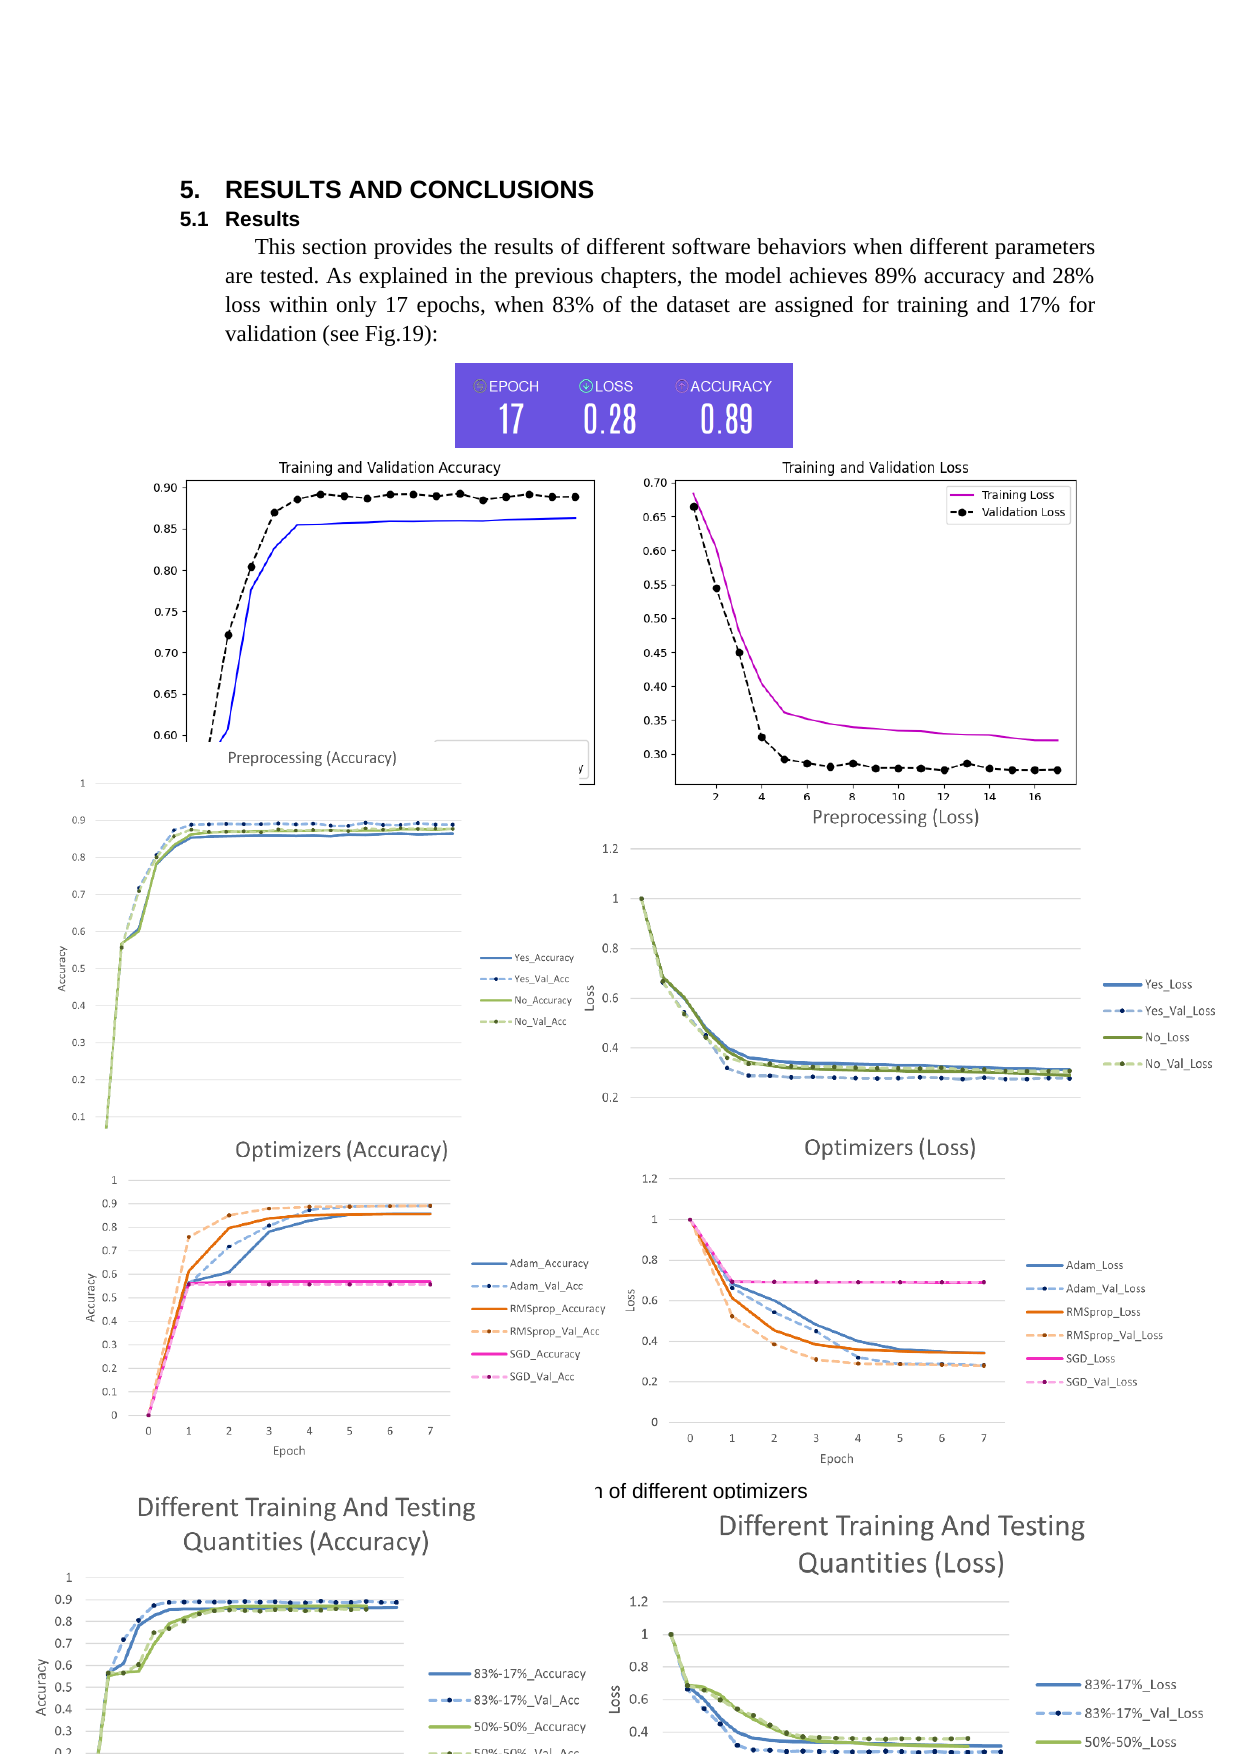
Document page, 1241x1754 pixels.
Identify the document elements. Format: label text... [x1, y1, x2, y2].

picture [48, 363, 1222, 1477]
picture [16, 1482, 1213, 1754]
text This section provides the results of different software behaviors when different parameters are tested. As explained in the previous chapters, the model achieves 89% accuracy and 28% loss within only 17 epochs, when 83% of the dataset are assigned for training and 17% for validation (see Fig.19): [225, 233, 1097, 346]
list RESULTS AND CONCLUSIONS [150, 175, 1097, 204]
list Results [150, 207, 1097, 231]
